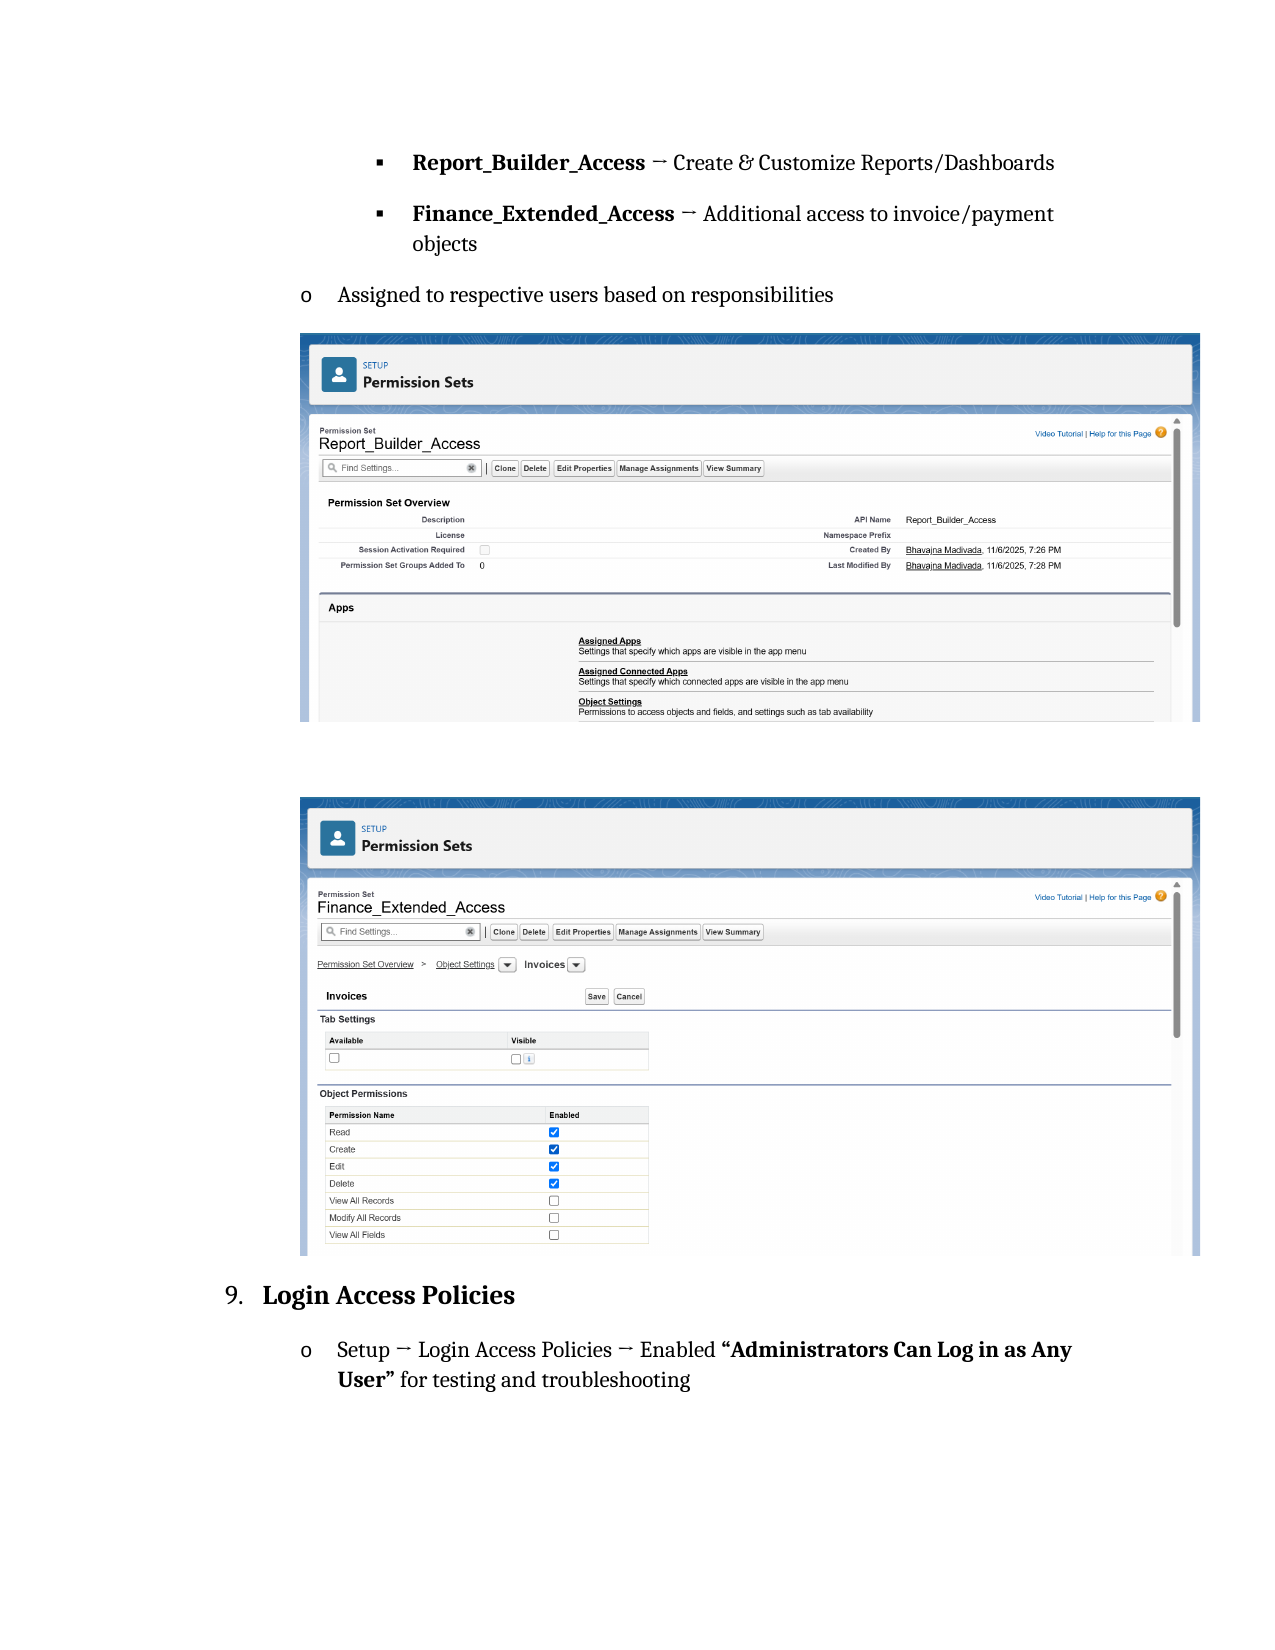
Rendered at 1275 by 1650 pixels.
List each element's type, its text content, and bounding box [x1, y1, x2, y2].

list Report_Builder_Access → Create & Customize Reports/Dashboards [375, 150, 1087, 176]
picture [300, 797, 1200, 1256]
list Login Access Policies [225, 1280, 1087, 1311]
list Setup → Login Access Policies → Enabled “Administrators Can Log in as Any User” for testing and troubleshooting [300, 1336, 1087, 1393]
list Assigned to respective users based on responsibilities [300, 282, 1087, 309]
picture [300, 333, 1200, 722]
list Finance_Extended_Access → Additional access to invoice/payment objects [375, 201, 1087, 258]
